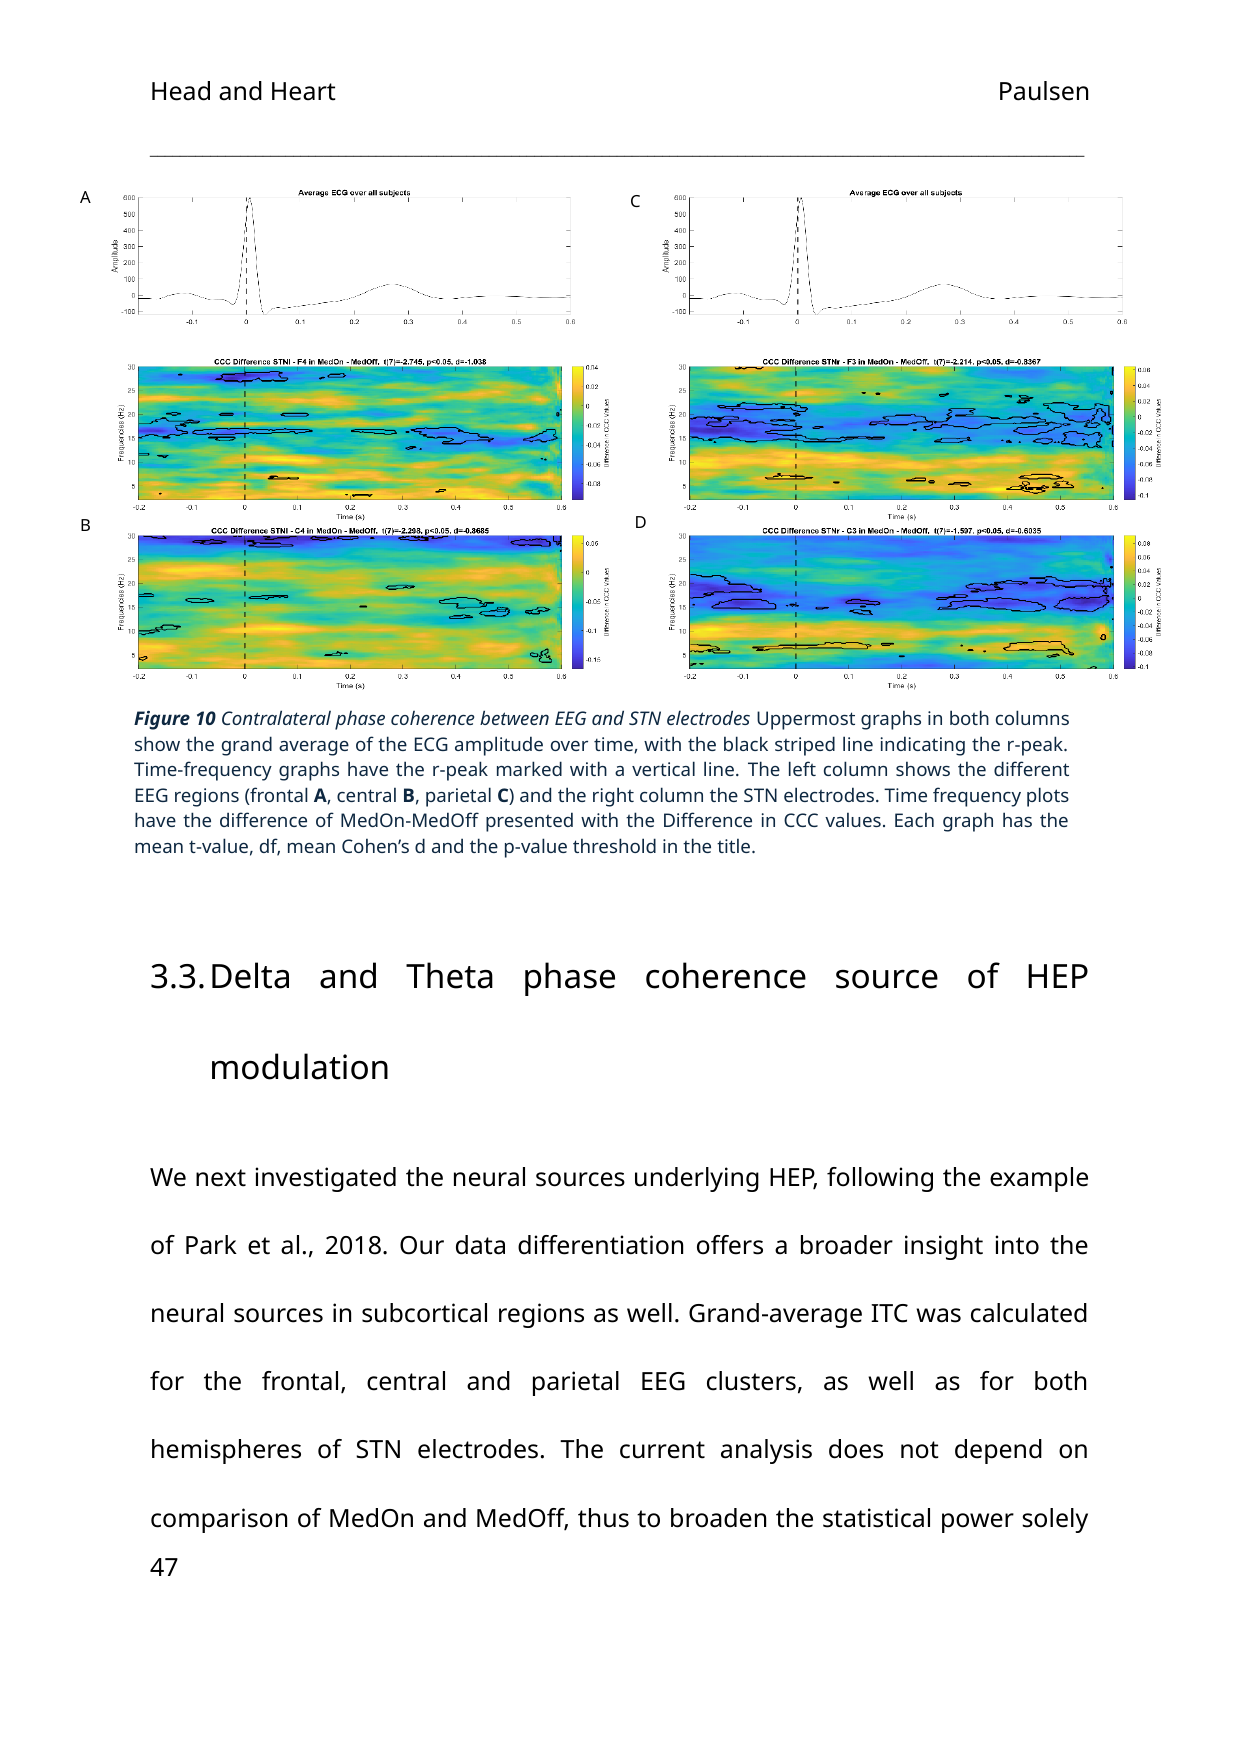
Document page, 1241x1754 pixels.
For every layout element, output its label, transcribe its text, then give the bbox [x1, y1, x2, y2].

picture [662, 189, 1161, 690]
subtitle Delta and Theta phase coherence source of HEP modulation [150, 953, 1090, 1089]
picture [111, 189, 609, 690]
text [150, 1160, 1090, 1534]
